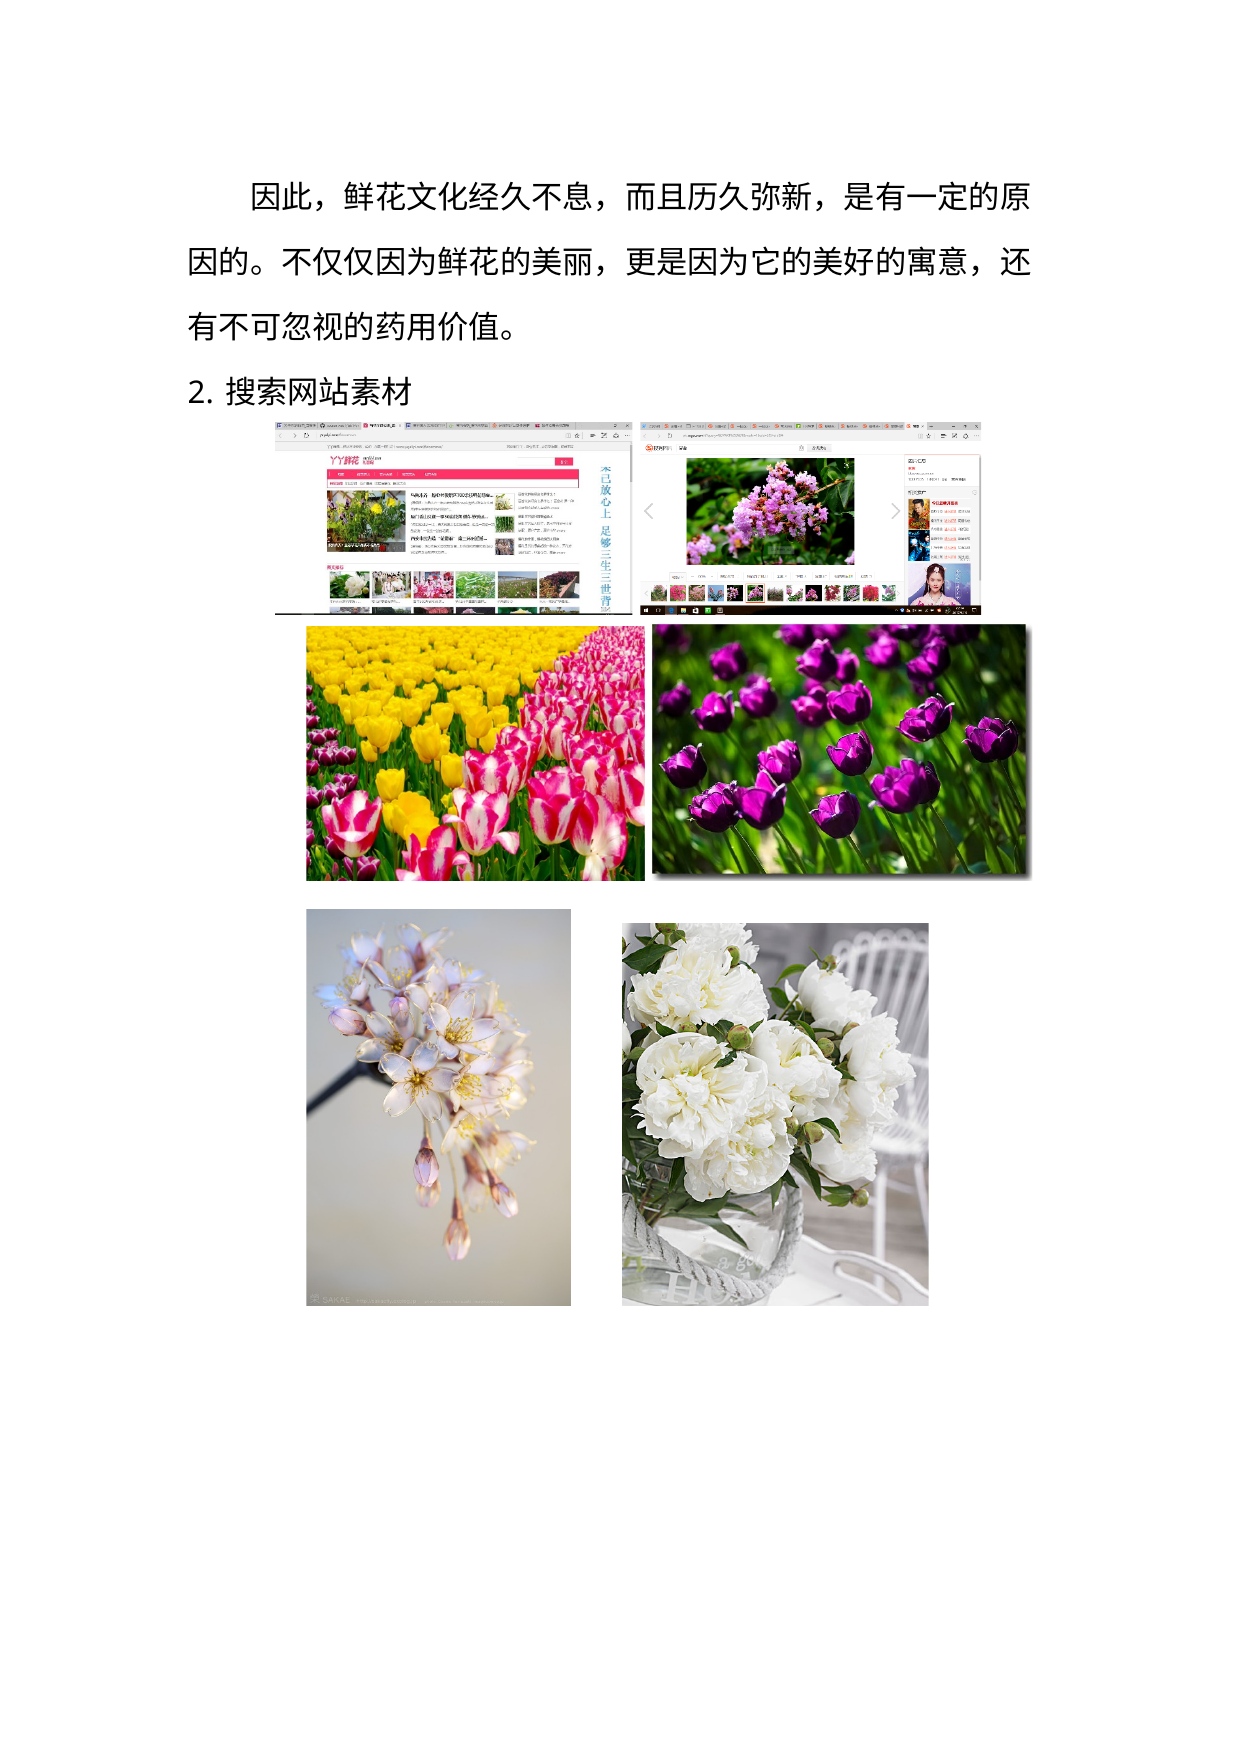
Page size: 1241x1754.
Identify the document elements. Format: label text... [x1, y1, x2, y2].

picture [306, 909, 571, 1306]
picture [640, 422, 982, 615]
list 搜索网站素材 [187, 357, 1053, 422]
text 因此，鲜花文化经久不息，而且历久弥新，是有一定的原因的。不仅仅因为鲜花的美丽，更是因为它的美好的寓意，还有不可忽视的药用价值。 [187, 162, 1053, 357]
picture [306, 617, 1033, 881]
picture [622, 923, 929, 1306]
picture [275, 422, 633, 615]
